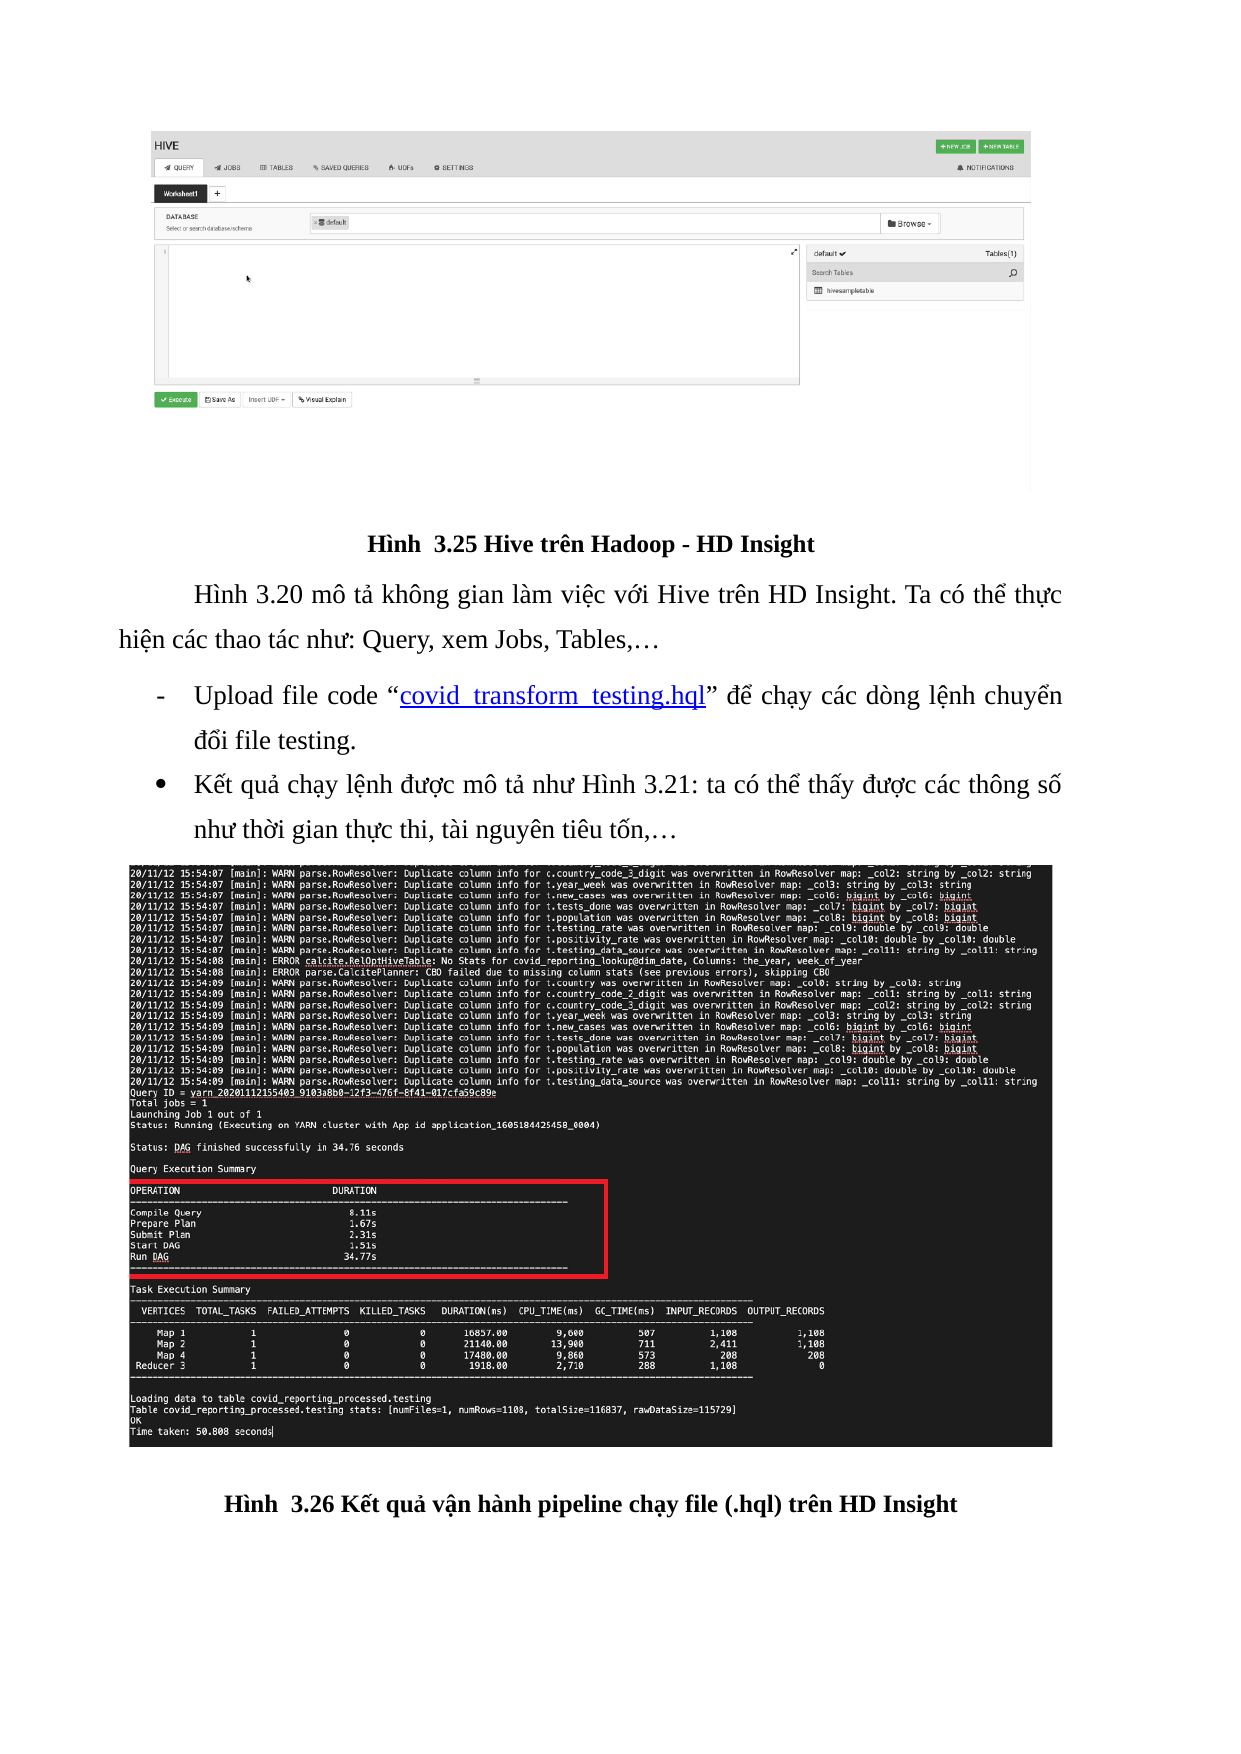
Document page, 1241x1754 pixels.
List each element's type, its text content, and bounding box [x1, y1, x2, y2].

picture [129, 865, 1053, 1447]
list Kết quả chạy lệnh được mô tả như Hình 3.21: ta có thể thấy được các thông số như thời gian thực thi, tài nguyên tiêu tốn,… [156, 765, 1063, 847]
picture [151, 131, 1031, 491]
list Upload file code “covid_transform_testing.hql” để chạy các dòng lệnh chuyển đổi file testing. [156, 676, 1063, 758]
text Hình 3.20 mô tả không gian làm việc với Hive trên HD Insight. Ta có thể thực hiện các thao tác như: Query, xem Jobs, Tables,… [118, 575, 1063, 657]
